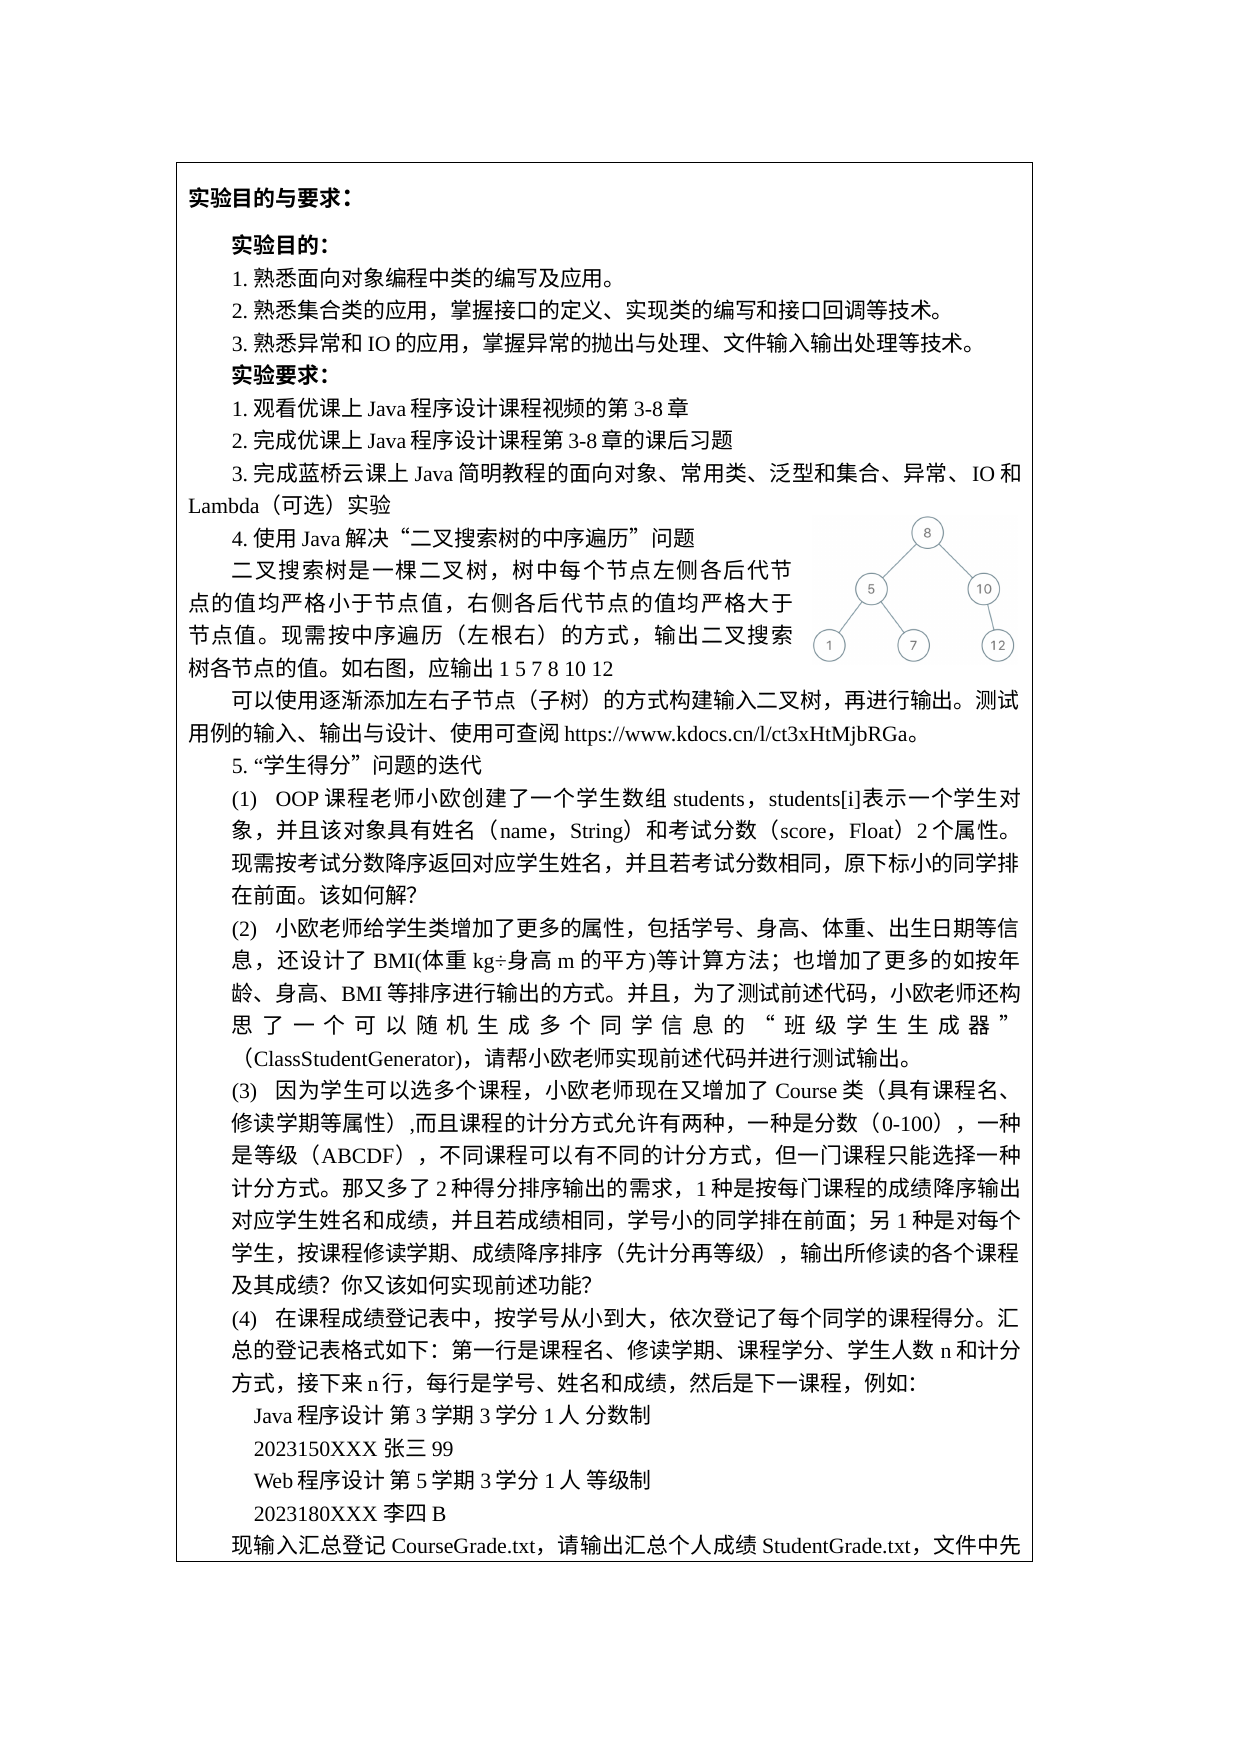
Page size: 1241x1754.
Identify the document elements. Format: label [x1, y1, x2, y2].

picture [811, 515, 1018, 665]
table_header [177, 163, 1032, 1561]
